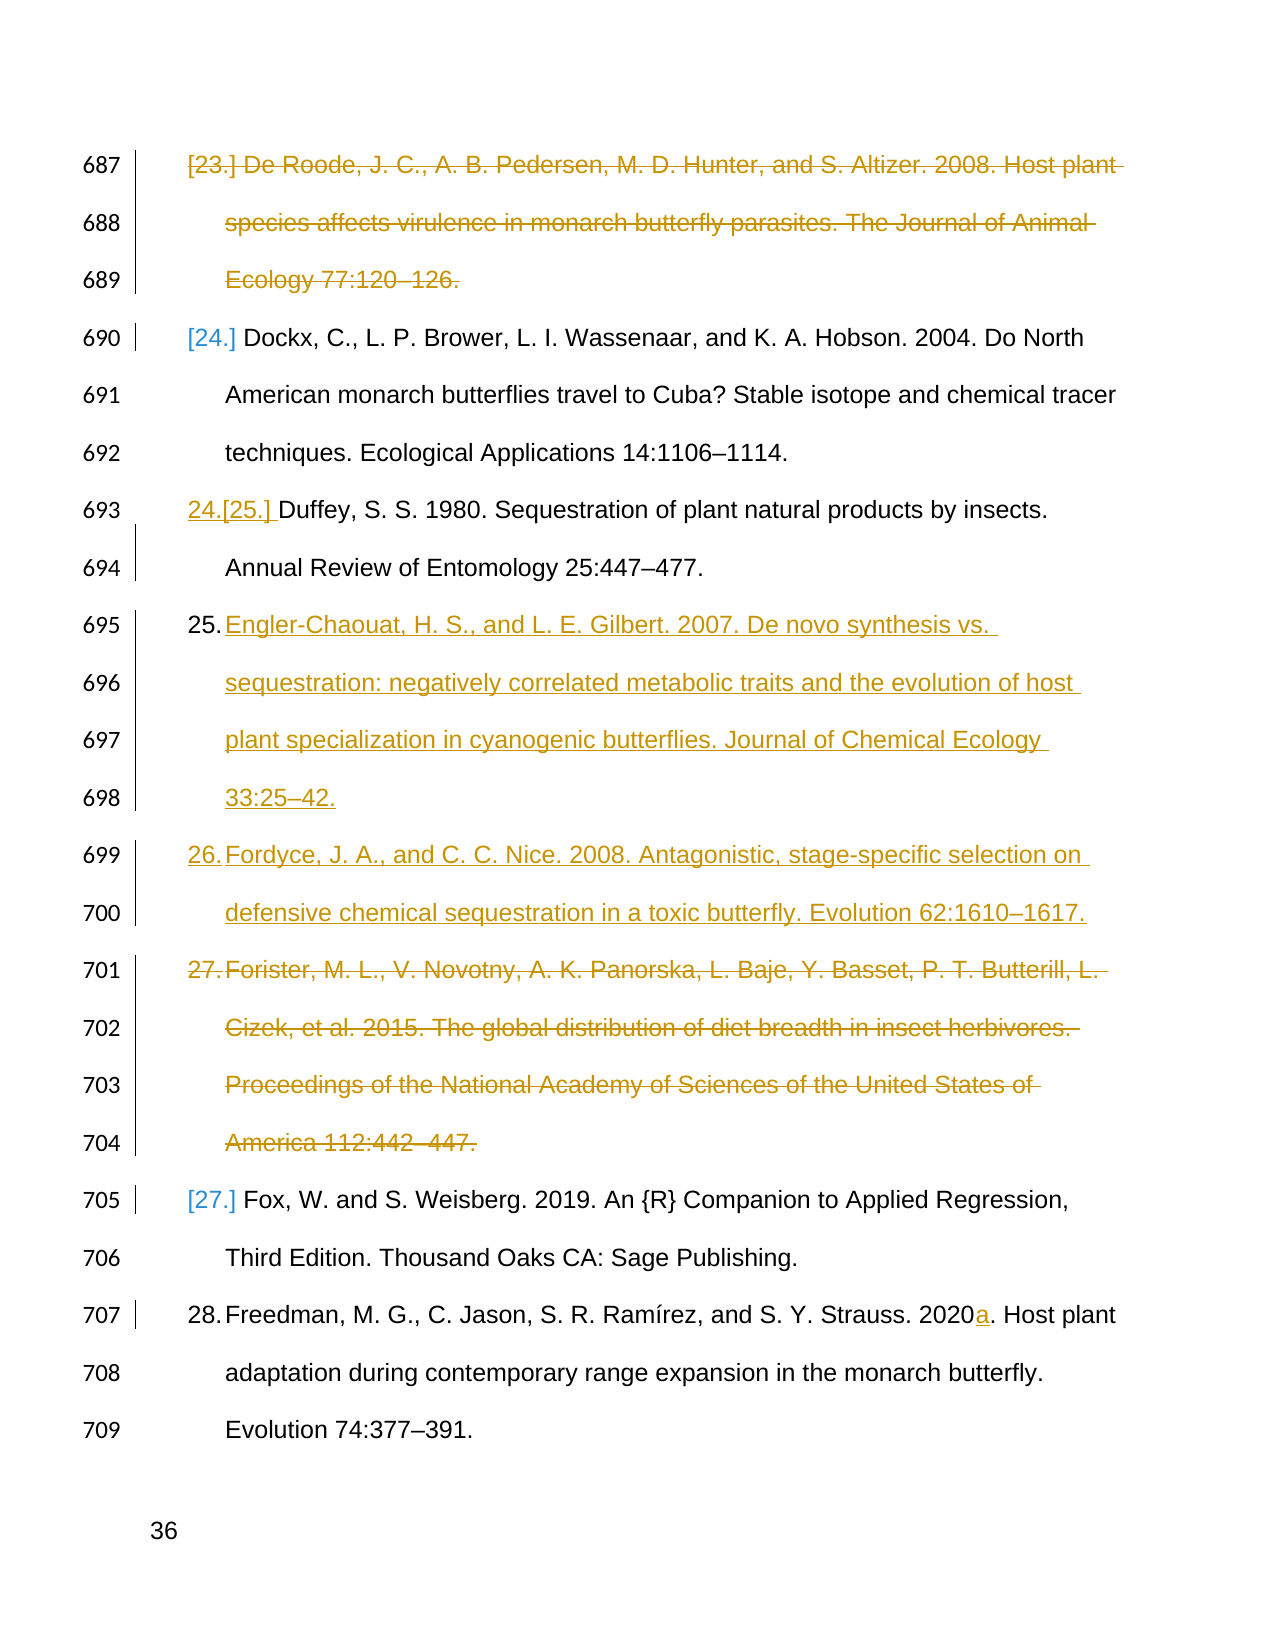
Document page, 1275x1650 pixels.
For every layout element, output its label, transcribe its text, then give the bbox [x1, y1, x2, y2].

list Duffey, S. S. 1980. Sequestration of plant natural products by insects. Annual Review of Entomology 25:447–477. [187, 495, 1125, 581]
list Fox, W. and S. Weisberg. 2019. An {R} Companion to Applied Regression, Third Edition. Thousand Oaks CA: Sage Publishing. [187, 1185, 1125, 1271]
list Freedman, M. G., C. Jason, S. R. Ramírez, and S. Y. Strauss. 2020. Host plant adaptation during contemporary range expansion in the monarch butterfly. Evolution 74:377–391. [187, 1300, 1125, 1444]
list Dockx, C., L. P. Brower, L. I. Wassenaar, and K. A. Hobson. 2004. Do North American monarch butterflies travel to Cuba? Stable isotope and chemical tracer techniques. Ecological Applications 14:1106–1114. [187, 322, 1125, 466]
